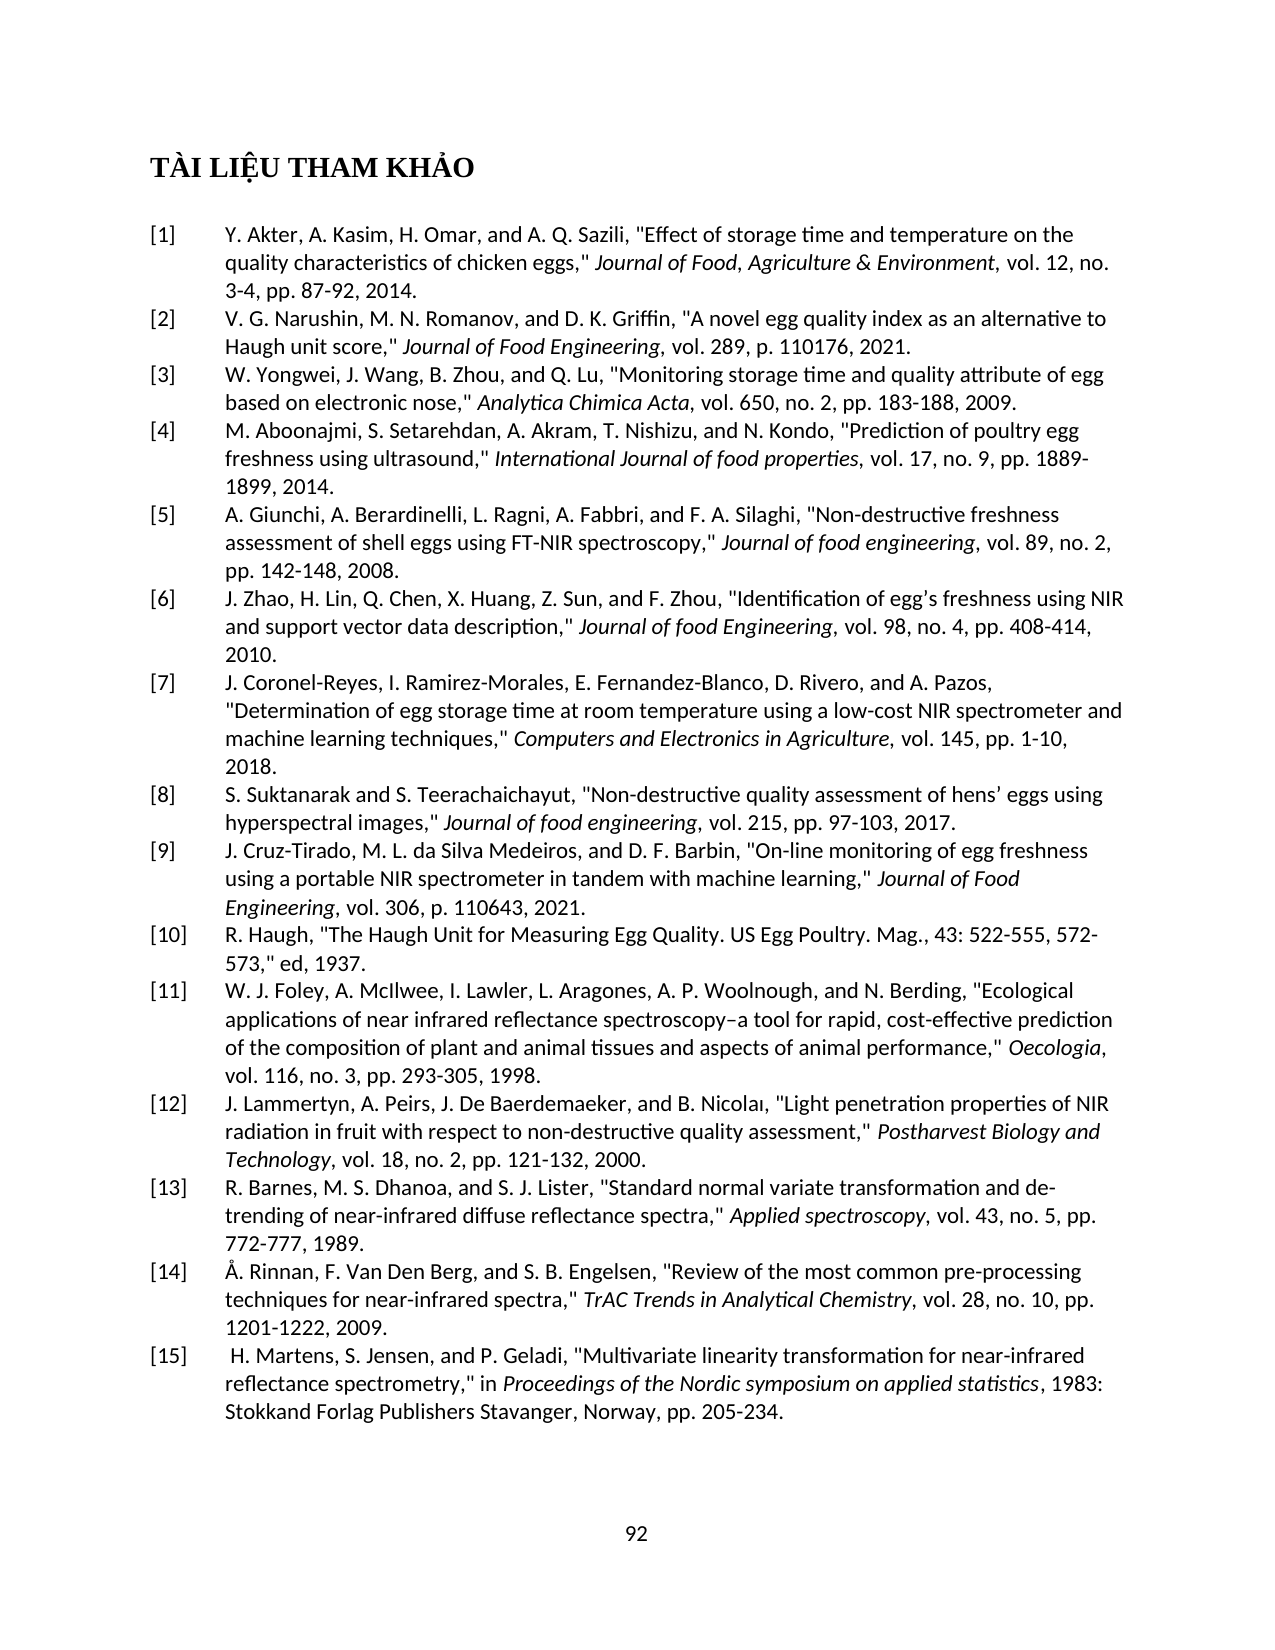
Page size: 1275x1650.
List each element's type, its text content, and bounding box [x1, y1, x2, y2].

text [8] S. Suktanarak and S. Teerachaichayut, "Non-destructive quality assessment of hens’ eggs using hyperspectral images," Journal of food engineering, vol. 215, pp. 97-103, 2017. [150, 781, 1125, 837]
text [11] W. J. Foley, A. McIlwee, I. Lawler, L. Aragones, A. P. Woolnough, and N. Berding, "Ecological applications of near infrared reflectance spectroscopy–a tool for rapid, cost-effective prediction of the composition of plant and animal tissues and aspects of animal performance," Oecologia, vol. 116, no. 3, pp. 293-305, 1998. [150, 977, 1125, 1089]
text [13] R. Barnes, M. S. Dhanoa, and S. J. Lister, "Standard normal variate transformation and de-trending of near-infrared diffuse reflectance spectra," Applied spectroscopy, vol. 43, no. 5, pp. 772-777, 1989. [150, 1173, 1125, 1257]
text [7] J. Coronel-Reyes, I. Ramirez-Morales, E. Fernandez-Blanco, D. Rivero, and A. Pazos, "Determination of egg storage time at room temperature using a low-cost NIR spectrometer and machine learning techniques," Computers and Electronics in Agriculture, vol. 145, pp. 1-10, 2018. [150, 668, 1125, 781]
text [9] J. Cruz-Tirado, M. L. da Silva Medeiros, and D. F. Barbin, "On-line monitoring of egg freshness using a portable NIR spectrometer in tandem with machine learning," Journal of Food Engineering, vol. 306, p. 110643, 2021. [150, 837, 1125, 921]
text [1] Y. Akter, A. Kasim, H. Omar, and A. Q. Sazili, "Effect of storage time and temperature on the quality characteristics of chicken eggs," Journal of Food, Agriculture & Environment, vol. 12, no. 3-4, pp. 87-92, 2014. [150, 217, 1125, 304]
text [2] V. G. Narushin, M. N. Romanov, and D. K. Griffin, "A novel egg quality index as an alternative to Haugh unit score," Journal of Food Engineering, vol. 289, p. 110176, 2021. [150, 304, 1125, 360]
text [6] J. Zhao, H. Lin, Q. Chen, X. Huang, Z. Sun, and F. Zhou, "Identification of egg’s freshness using NIR and support vector data description," Journal of food Engineering, vol. 98, no. 4, pp. 408-414, 2010. [150, 584, 1125, 668]
text [14] Å. Rinnan, F. Van Den Berg, and S. B. Engelsen, "Review of the most common pre-processing techniques for near-infrared spectra," TrAC Trends in Analytical Chemistry, vol. 28, no. 10, pp. 1201-1222, 2009. [150, 1257, 1125, 1341]
text [10] R. Haugh, "The Haugh Unit for Measuring Egg Quality. US Egg Poultry. Mag., 43: 522-555, 572-573," ed, 1937. [150, 921, 1125, 977]
text TÀI LIỆU THAM KHẢO [150, 150, 1125, 183]
text [3] W. Yongwei, J. Wang, B. Zhou, and Q. Lu, "Monitoring storage time and quality attribute of egg based on electronic nose," Analytica Chimica Acta, vol. 650, no. 2, pp. 183-188, 2009. [150, 360, 1125, 416]
text [5] A. Giunchi, A. Berardinelli, L. Ragni, A. Fabbri, and F. A. Silaghi, "Non-destructive freshness assessment of shell eggs using FT-NIR spectroscopy," Journal of food engineering, vol. 89, no. 2, pp. 142-148, 2008. [150, 500, 1125, 584]
text [12] J. Lammertyn, A. Peirs, J. De Baerdemaeker, and B. Nicolaı, "Light penetration properties of NIR radiation in fruit with respect to non-destructive quality assessment," Postharvest Biology and Technology, vol. 18, no. 2, pp. 121-132, 2000. [150, 1089, 1125, 1173]
text [15] H. Martens, S. Jensen, and P. Geladi, "Multivariate linearity transformation for near-infrared reflectance spectrometry," in Proceedings of the Nordic symposium on applied statistics, 1983: Stokkand Forlag Publishers Stavanger, Norway, pp. 205-234. [150, 1341, 1125, 1425]
text [4] M. Aboonajmi, S. Setarehdan, A. Akram, T. Nishizu, and N. Kondo, "Prediction of poultry egg freshness using ultrasound," International Journal of food properties, vol. 17, no. 9, pp. 1889-1899, 2014. [150, 416, 1125, 500]
